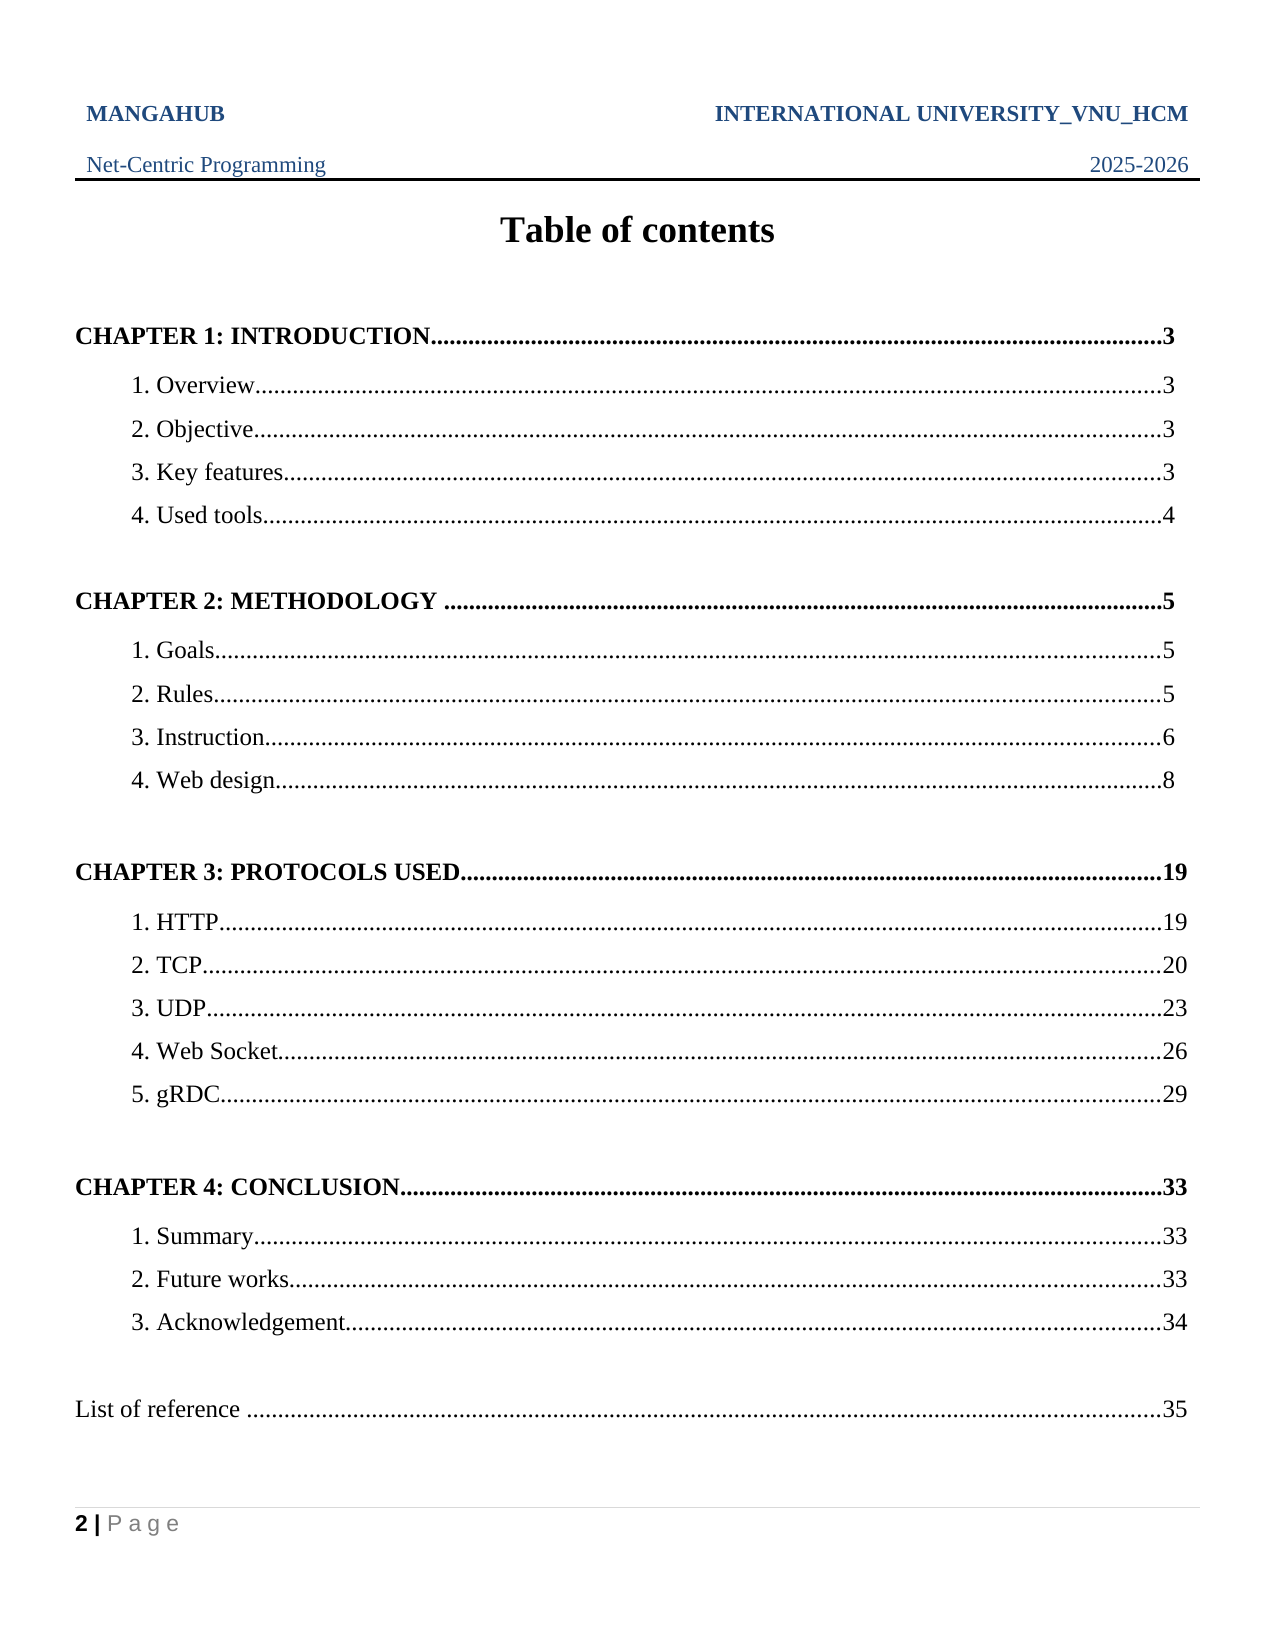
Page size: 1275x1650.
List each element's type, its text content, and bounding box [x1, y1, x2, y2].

title CHAPTER 2: METHODOLOGY 5 [75, 586, 1200, 615]
text 2. Objective 3 [75, 414, 1200, 442]
title CHAPTER 4: CONCLUSION 33 [75, 1172, 1200, 1201]
text 4. Web Socket 26 [75, 1036, 1200, 1065]
text 1. HTTP 19 [75, 907, 1200, 936]
title CHAPTER 3: PROTOCOLS USED 19 [75, 857, 1200, 886]
text 3. UDP 23 [75, 993, 1200, 1022]
text 3. Acknowledgement 34 [75, 1307, 1200, 1336]
text 3. Instruction 6 [75, 722, 1200, 751]
text 2. Future works 33 [75, 1264, 1200, 1293]
text 5. gRDC 29 [75, 1079, 1200, 1108]
text List of reference 35 [75, 1394, 1200, 1422]
text 1. Summary 33 [75, 1221, 1200, 1250]
title CHAPTER 1: INTRODUCTION 3 [75, 321, 1200, 350]
text 4. Web design 8 [75, 765, 1200, 794]
text Table of contents [75, 207, 1200, 250]
text 3. Key features 3 [75, 457, 1200, 486]
text 1. Overview 3 [75, 371, 1200, 399]
text 1. Goals 5 [75, 636, 1200, 664]
text 2. TCP 20 [75, 950, 1200, 979]
text 2. Rules 5 [75, 679, 1200, 707]
text 4. Used tools 4 [75, 500, 1200, 529]
